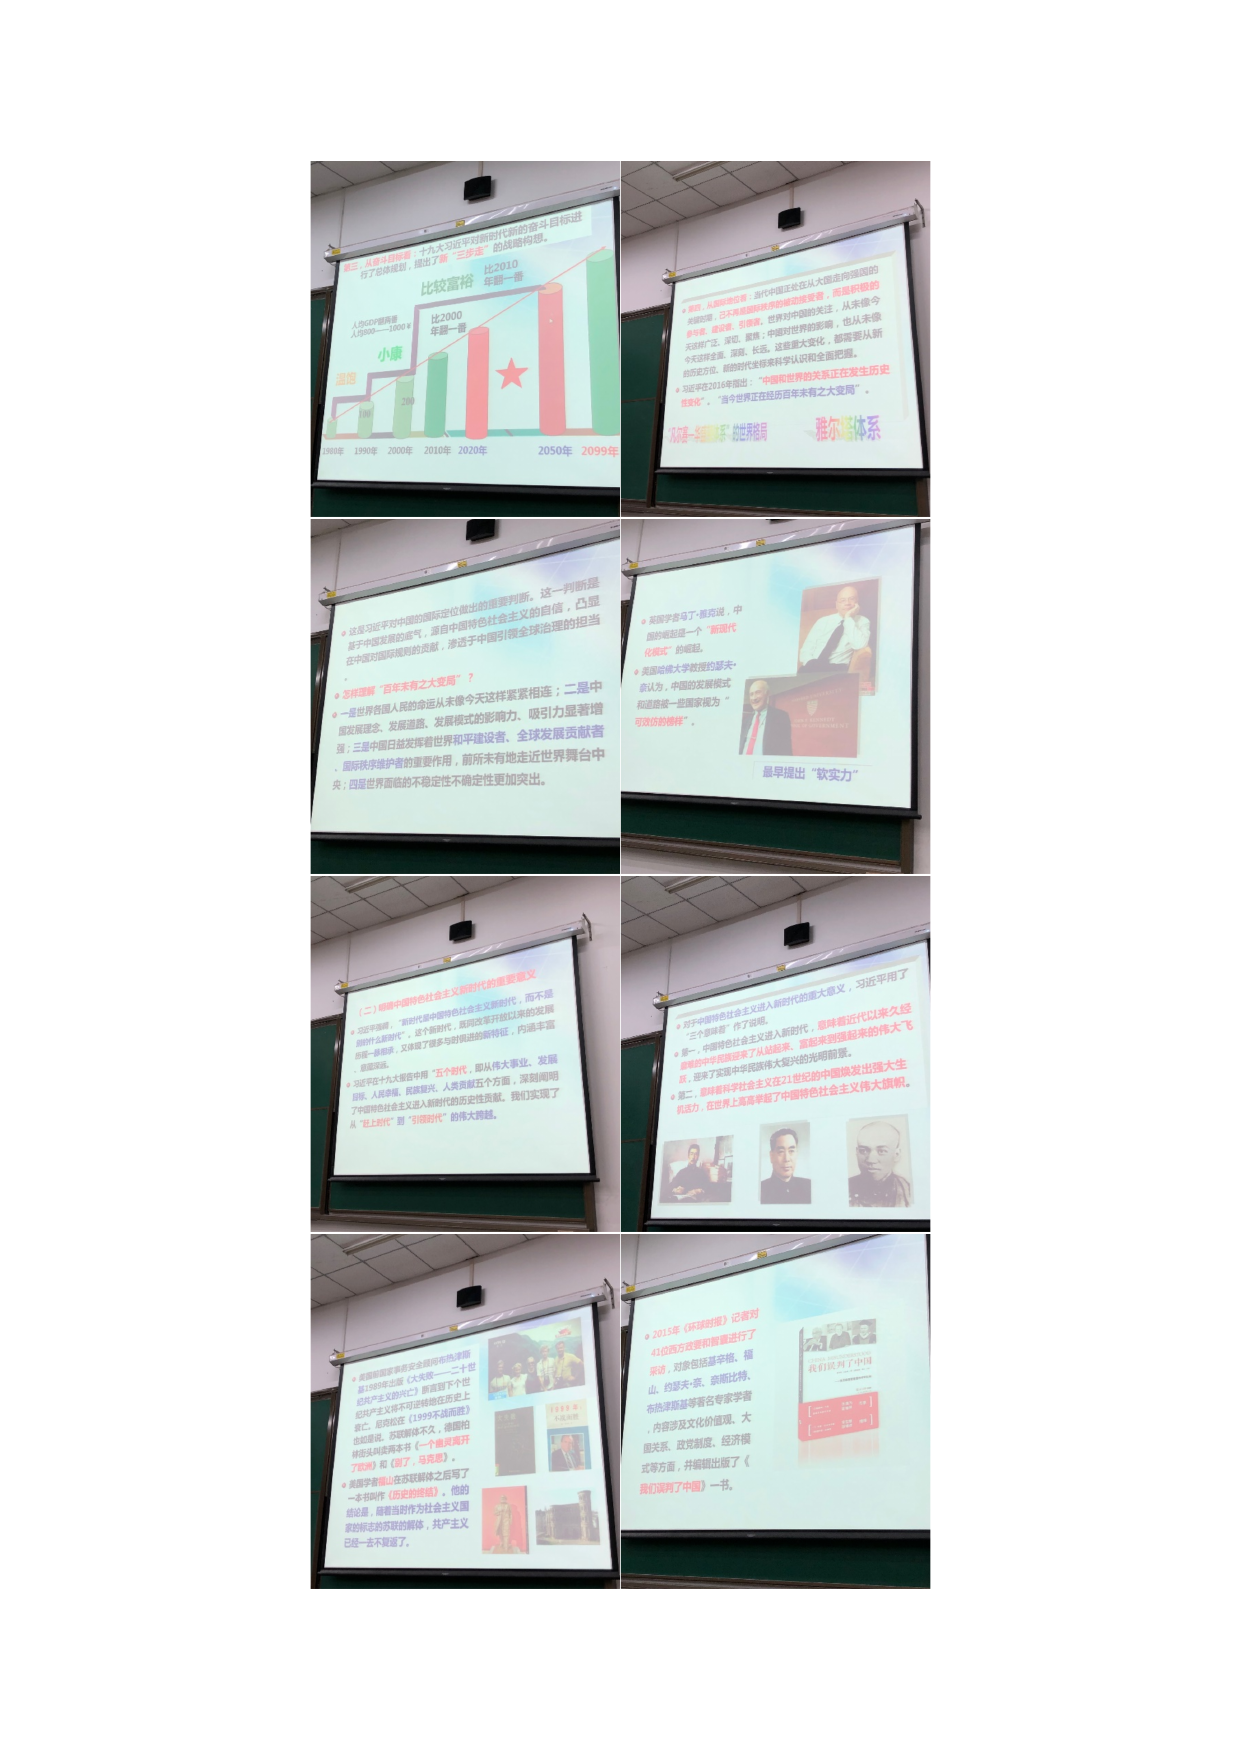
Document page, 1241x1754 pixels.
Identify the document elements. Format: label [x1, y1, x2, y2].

picture [311, 161, 620, 516]
picture [621, 1234, 931, 1588]
picture [311, 1234, 620, 1588]
picture [311, 876, 620, 1231]
picture [621, 161, 931, 516]
picture [311, 519, 620, 873]
picture [621, 519, 931, 873]
picture [621, 876, 931, 1231]
